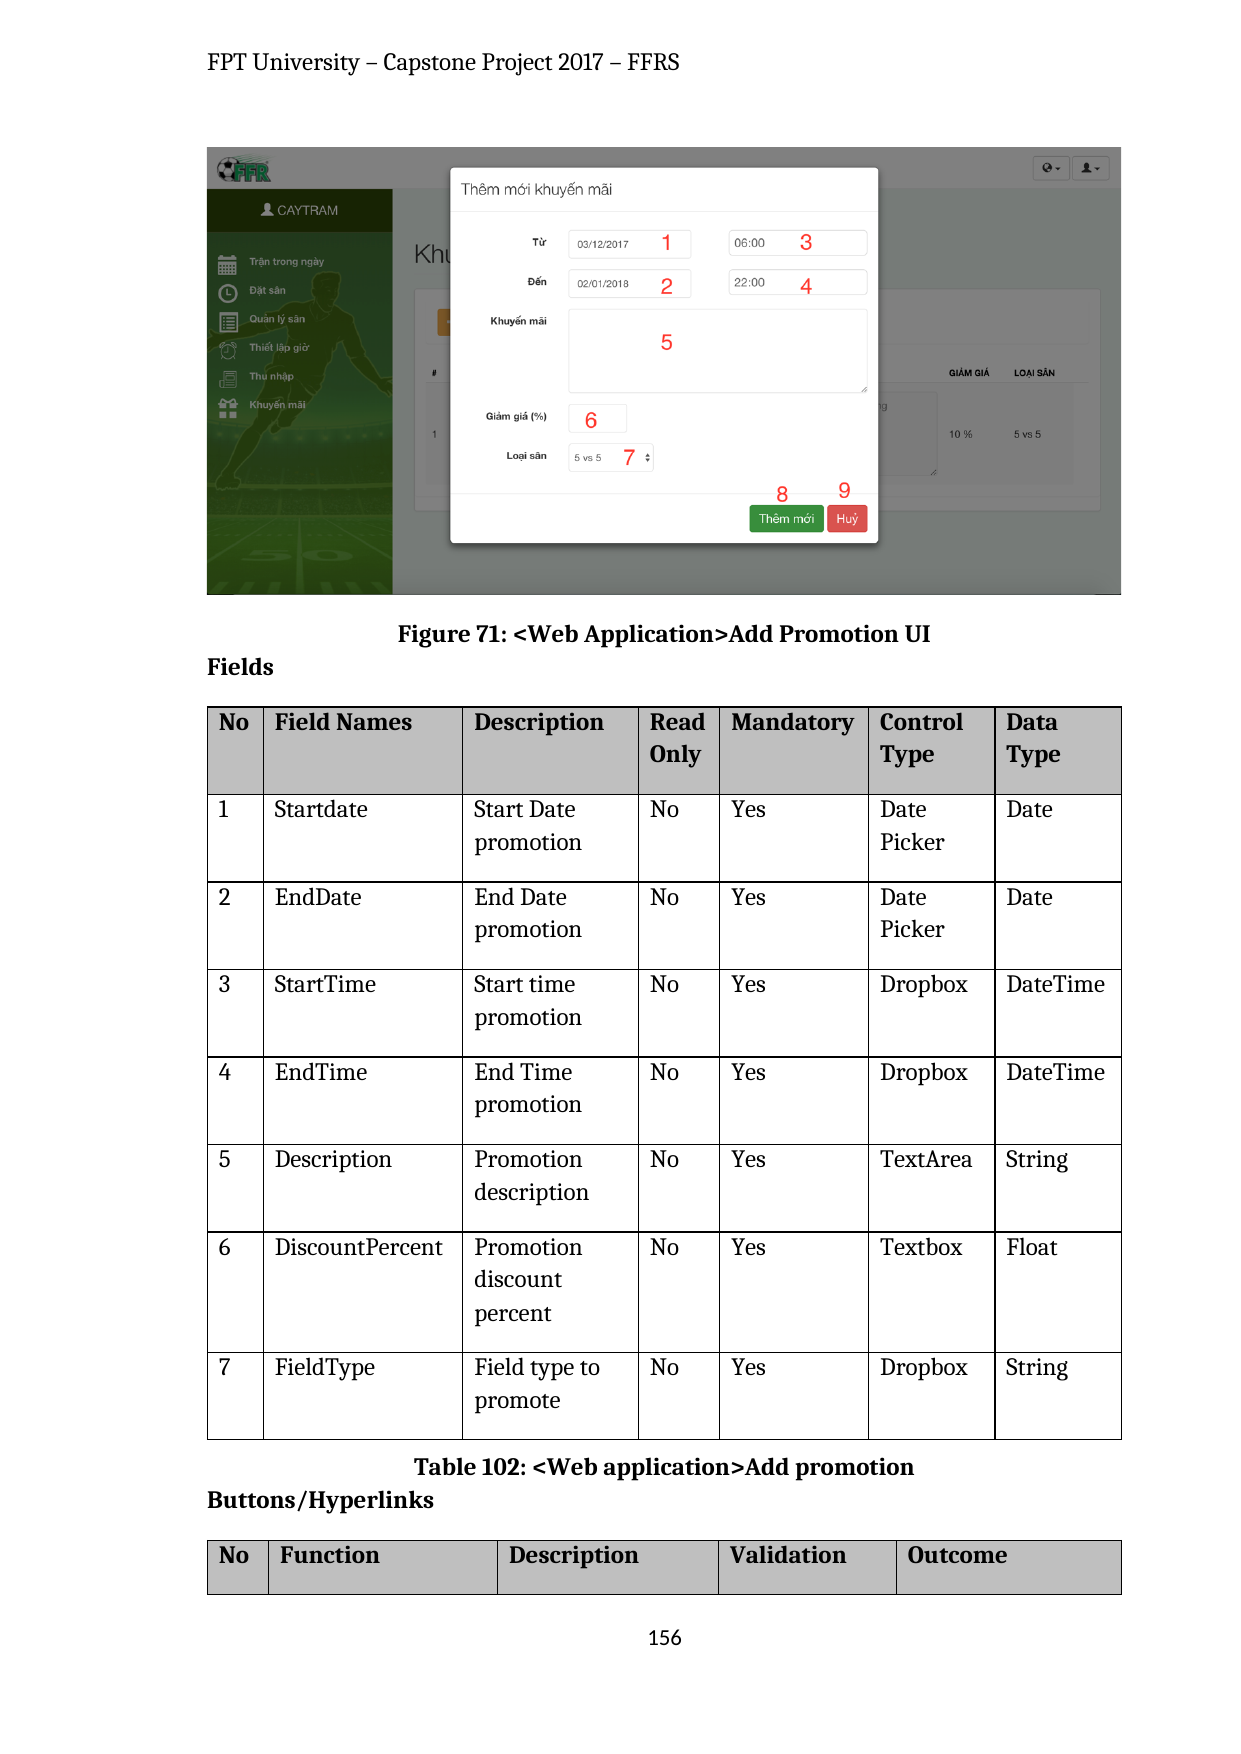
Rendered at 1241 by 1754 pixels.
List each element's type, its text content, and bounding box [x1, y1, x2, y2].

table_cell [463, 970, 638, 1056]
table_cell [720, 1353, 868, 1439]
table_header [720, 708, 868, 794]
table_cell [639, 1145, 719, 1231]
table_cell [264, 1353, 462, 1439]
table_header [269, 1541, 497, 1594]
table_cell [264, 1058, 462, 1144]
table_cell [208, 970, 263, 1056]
text Figure 71: <Web Application>Add Promotion UI [207, 619, 1122, 648]
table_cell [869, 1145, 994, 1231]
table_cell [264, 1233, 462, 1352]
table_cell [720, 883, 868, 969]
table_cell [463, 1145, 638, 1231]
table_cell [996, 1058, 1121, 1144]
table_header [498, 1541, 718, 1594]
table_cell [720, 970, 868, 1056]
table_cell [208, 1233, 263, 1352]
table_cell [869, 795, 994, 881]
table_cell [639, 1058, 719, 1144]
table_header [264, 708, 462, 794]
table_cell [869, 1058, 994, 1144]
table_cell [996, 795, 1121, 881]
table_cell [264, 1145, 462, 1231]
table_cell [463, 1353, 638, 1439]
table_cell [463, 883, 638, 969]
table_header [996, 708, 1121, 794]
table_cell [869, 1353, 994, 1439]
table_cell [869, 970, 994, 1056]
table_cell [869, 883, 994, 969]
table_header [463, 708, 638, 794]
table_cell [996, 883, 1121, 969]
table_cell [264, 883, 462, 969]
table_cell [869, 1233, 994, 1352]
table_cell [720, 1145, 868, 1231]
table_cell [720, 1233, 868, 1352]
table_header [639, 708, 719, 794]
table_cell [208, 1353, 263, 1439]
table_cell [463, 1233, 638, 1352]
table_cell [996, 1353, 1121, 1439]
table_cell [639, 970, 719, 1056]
picture [206, 147, 1122, 595]
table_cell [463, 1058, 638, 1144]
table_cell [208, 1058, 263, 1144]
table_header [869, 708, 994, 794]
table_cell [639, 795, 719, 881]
text Buttons/Hyperlinks [207, 1486, 1122, 1515]
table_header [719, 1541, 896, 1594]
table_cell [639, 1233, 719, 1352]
text Fields [207, 652, 1122, 681]
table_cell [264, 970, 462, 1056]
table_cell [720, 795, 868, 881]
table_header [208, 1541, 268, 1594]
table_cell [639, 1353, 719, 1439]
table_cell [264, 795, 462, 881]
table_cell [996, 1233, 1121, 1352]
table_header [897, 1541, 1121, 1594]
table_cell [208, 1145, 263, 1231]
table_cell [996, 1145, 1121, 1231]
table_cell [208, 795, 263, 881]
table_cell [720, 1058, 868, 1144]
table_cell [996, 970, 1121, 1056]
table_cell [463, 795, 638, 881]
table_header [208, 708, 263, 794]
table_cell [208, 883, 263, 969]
list Table 102: <Web application>Add promotion [207, 1453, 1122, 1482]
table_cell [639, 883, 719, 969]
